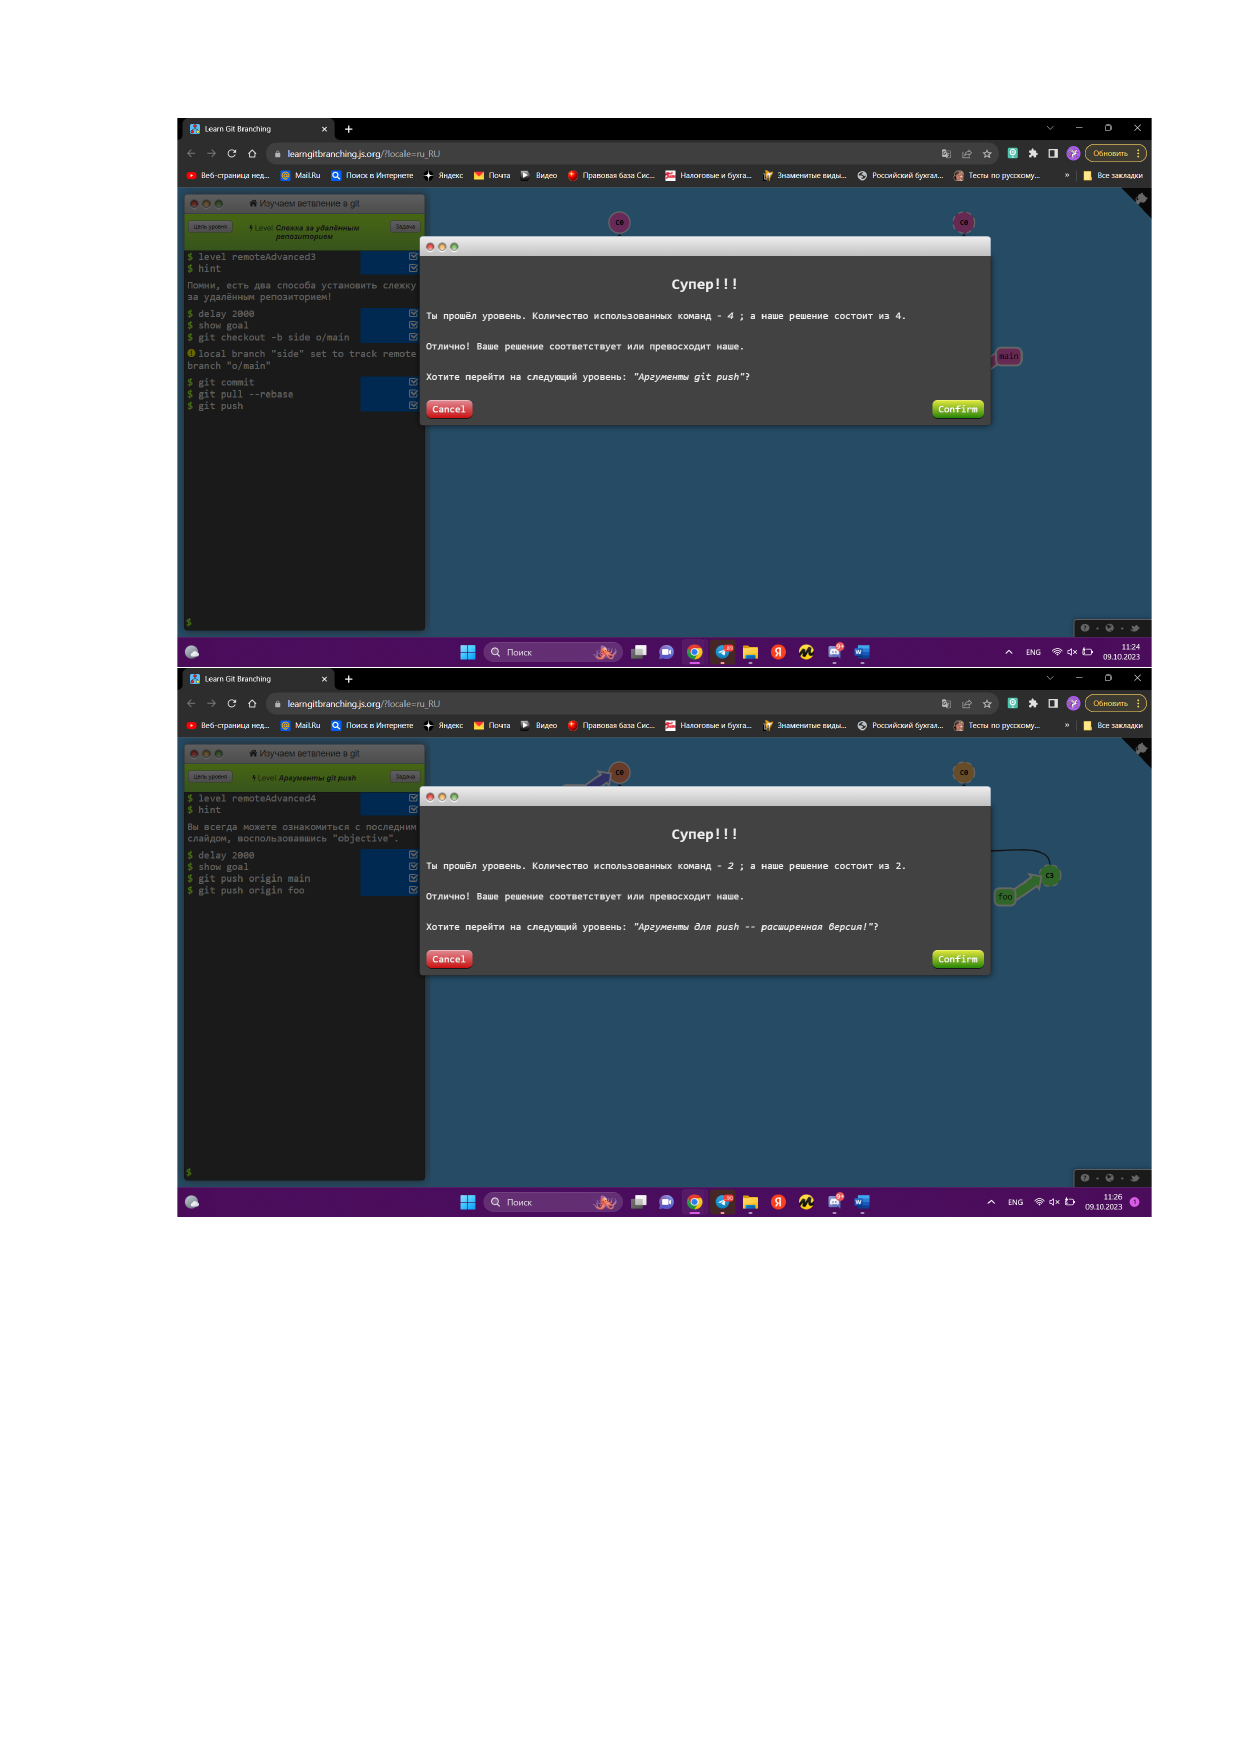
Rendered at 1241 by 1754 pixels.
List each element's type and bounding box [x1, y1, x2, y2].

picture [177, 668, 1152, 1217]
picture [177, 118, 1152, 667]
